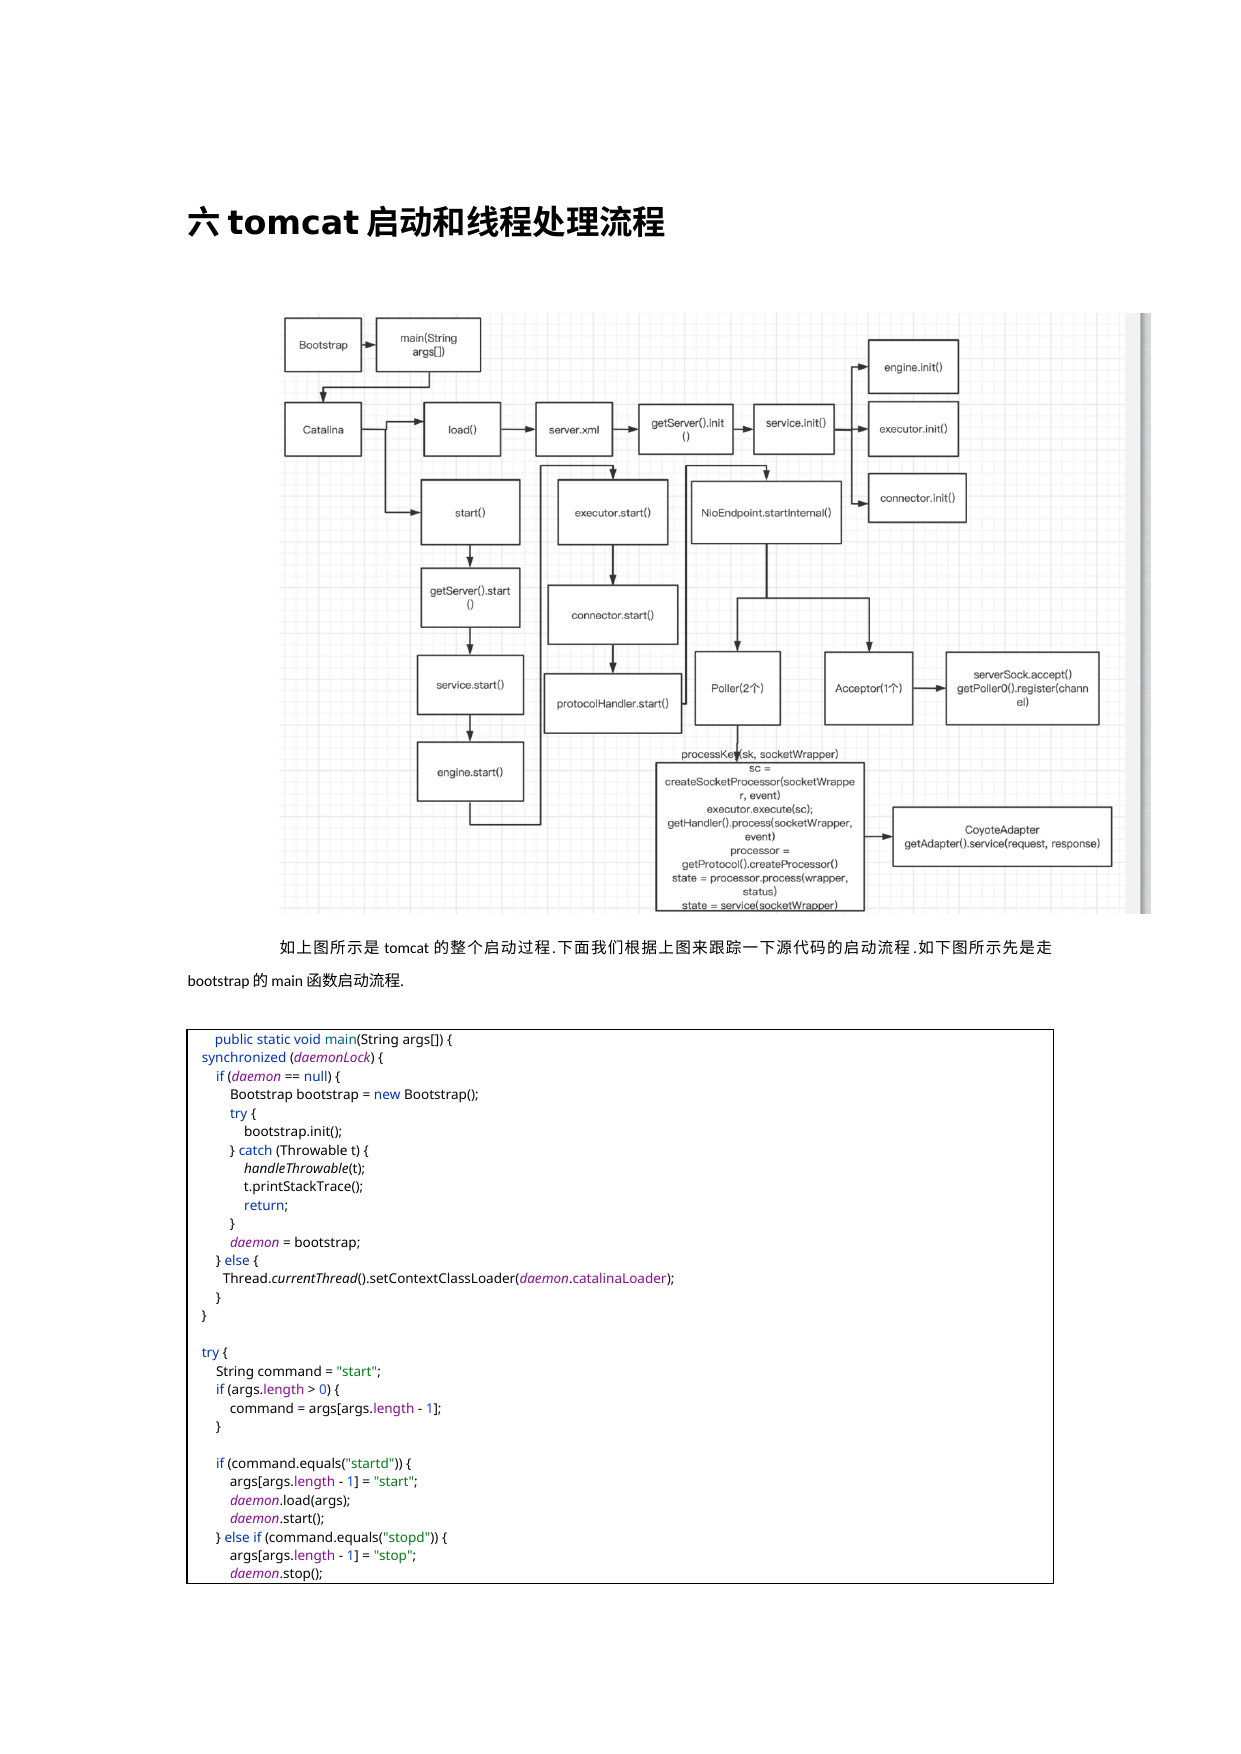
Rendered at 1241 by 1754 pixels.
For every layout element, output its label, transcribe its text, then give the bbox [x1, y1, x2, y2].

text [188, 1030, 1053, 1583]
text 如上图所示是tomcat的整个启动过程.下面我们根据上图来跟踪一下源代码的启动流程.如下图所示先是走bootstrap的main函数启动流程. [187, 931, 1053, 996]
picture [279, 313, 1151, 914]
subtitle 六tomcat启动和线程处理流程 [187, 189, 1053, 254]
